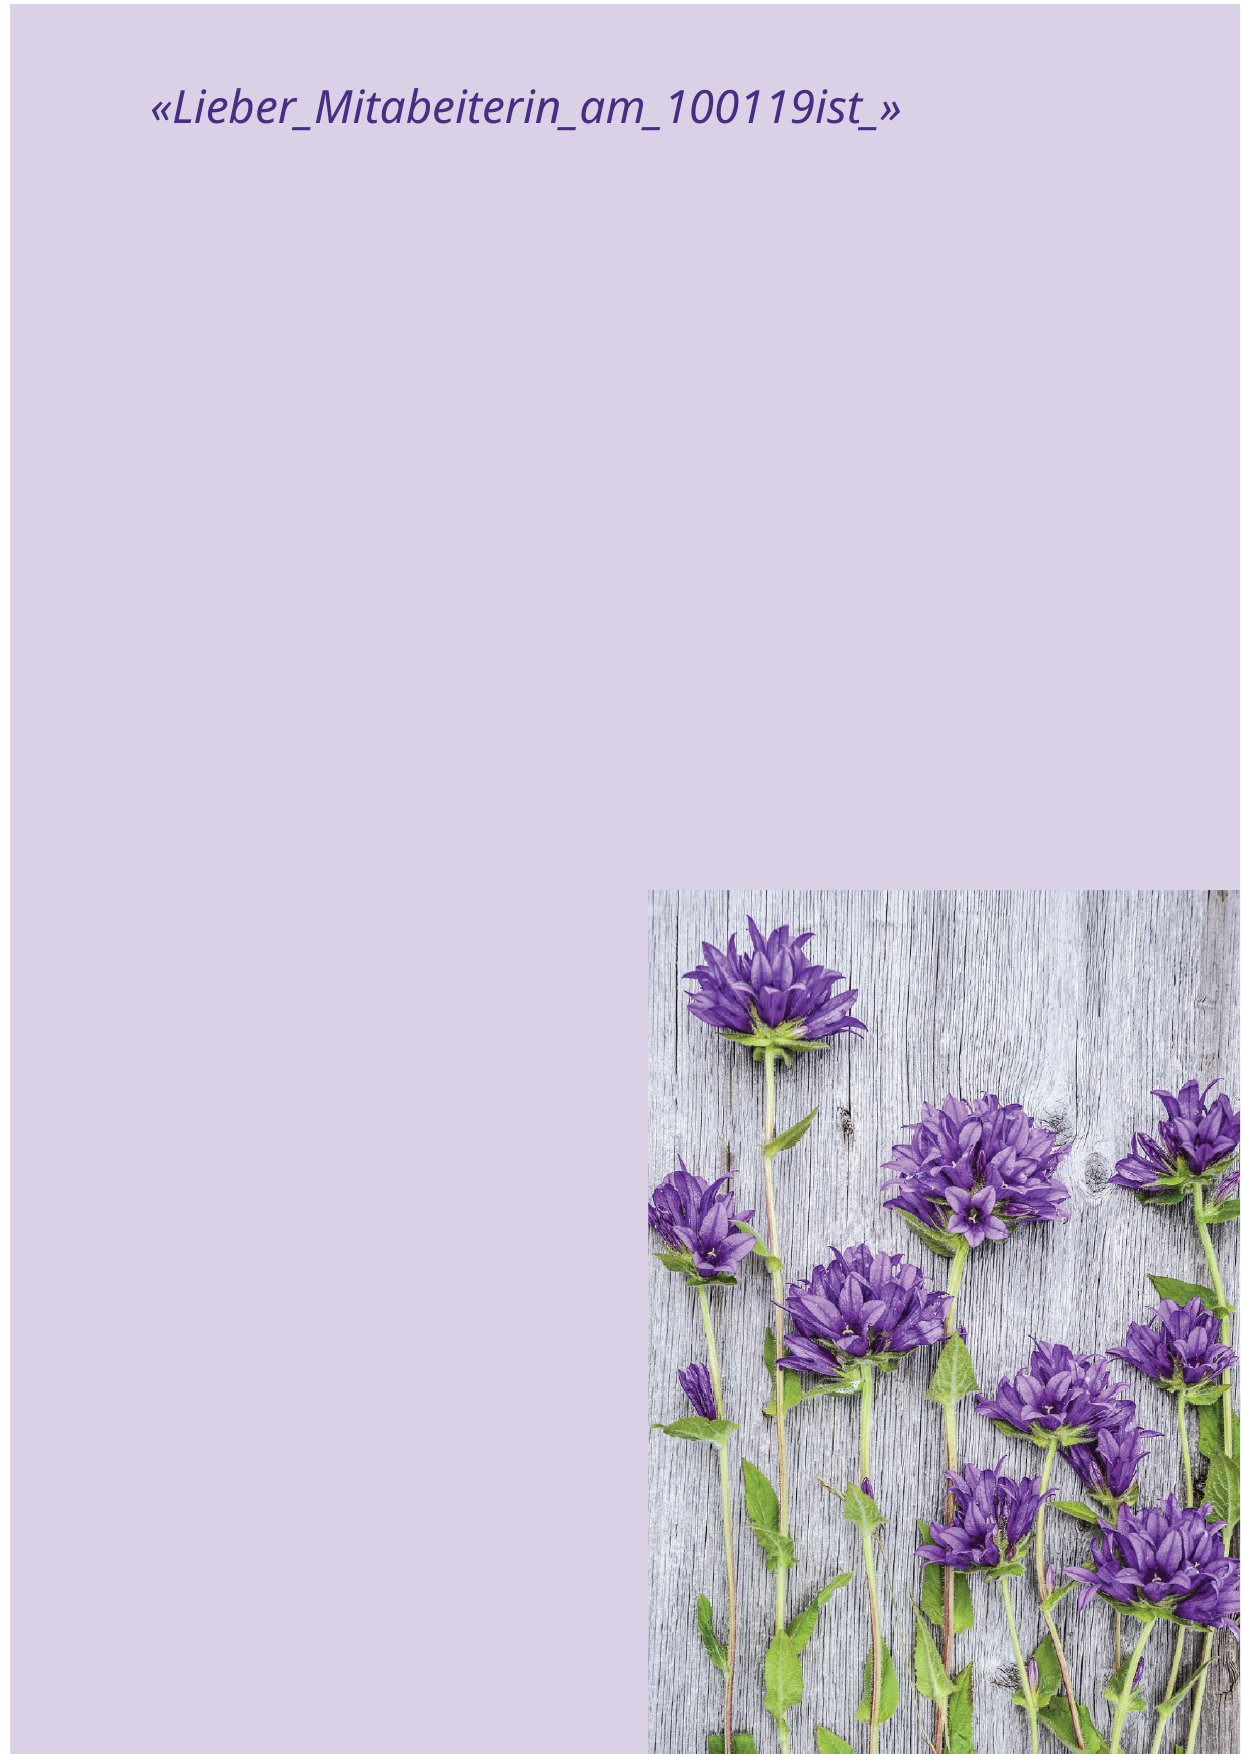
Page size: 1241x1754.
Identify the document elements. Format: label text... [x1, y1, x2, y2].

text «Lieber_Mitabeiterin_am_100119ist_» [75, 75, 1165, 137]
picture [11, 6, 1241, 1754]
